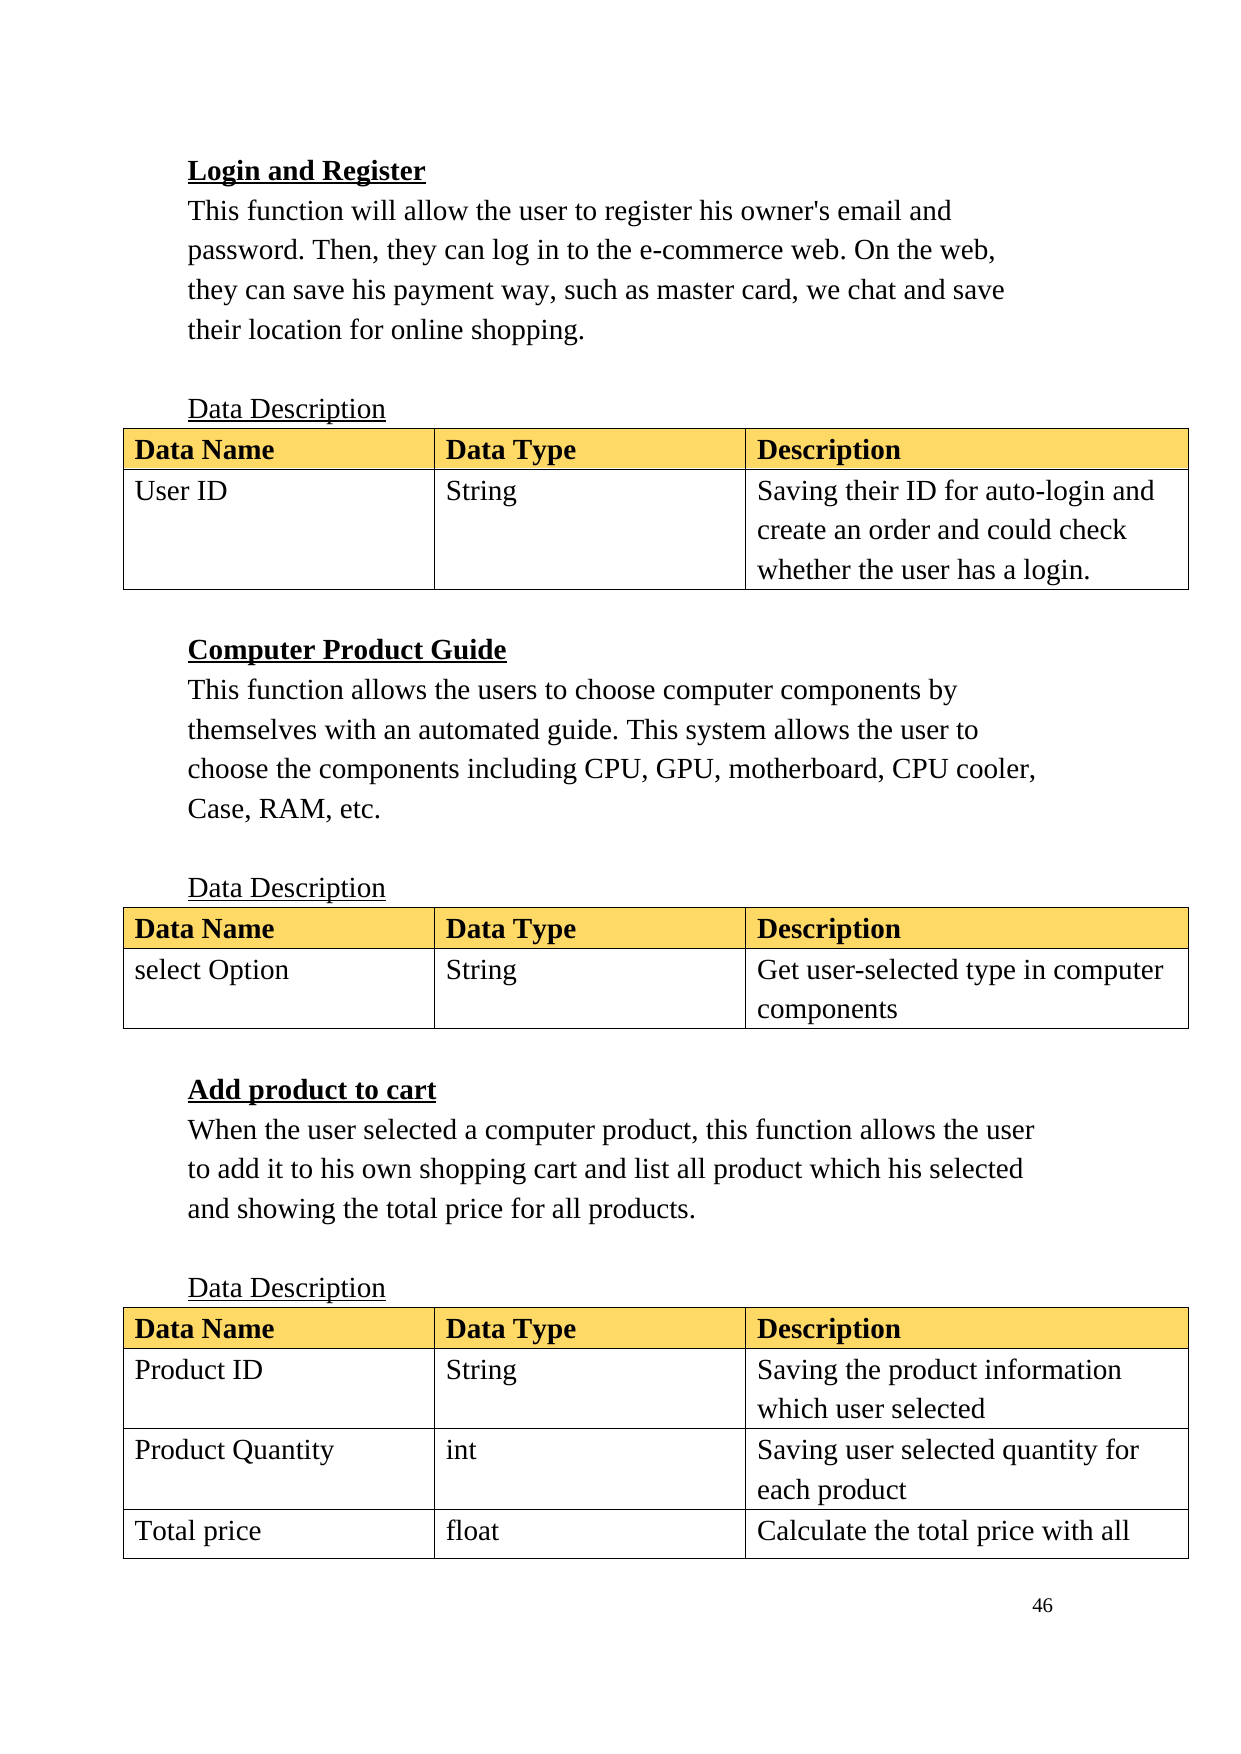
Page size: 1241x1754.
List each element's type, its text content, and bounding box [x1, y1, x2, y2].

table_header Description [746, 1308, 1188, 1348]
text Data Description [187, 1267, 1053, 1307]
table_cell Total price [124, 1510, 434, 1558]
text When the user selected a computer product, this function allows the user to add it to his own shopping cart and list all product which his selected and showing the total price for all products. [187, 1109, 1053, 1228]
table_cell select Option [124, 949, 434, 1028]
text Data Description [187, 867, 1053, 907]
table_cell Product ID [124, 1349, 434, 1428]
table_header Data Name [124, 429, 434, 468]
table_cell float [435, 1510, 745, 1558]
table_header Description [746, 908, 1188, 948]
table_cell Saving the product information which user selected [746, 1349, 1188, 1428]
table_header Description [746, 429, 1188, 468]
table_cell String [435, 949, 745, 1028]
table_cell Product Quantity [124, 1429, 434, 1509]
text Data Description [187, 388, 1053, 428]
table_header Data Name [124, 908, 434, 948]
table_cell Saving their ID for auto-login and create an order and could check whether the user has a login. [746, 470, 1188, 589]
text Login and Register [187, 150, 1053, 190]
text This function will allow the user to register his owner's email and password. Then, they can log in to the e-commerce web. On the web, they can save his payment way, such as master card, we chat and save their location for online shopping. [187, 190, 1053, 348]
table_header Data Type [435, 908, 745, 948]
table_cell User ID [124, 470, 434, 589]
text Computer Product Guide [187, 629, 1053, 669]
text Add product to cart [187, 1069, 1053, 1109]
table_cell Get user-selected type in computer components [746, 949, 1188, 1028]
table_cell String [435, 1349, 745, 1428]
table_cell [746, 1510, 1188, 1558]
table_header Data Type [435, 429, 745, 468]
table_cell Saving user selected quantity for each product [746, 1429, 1188, 1509]
text This function allows the users to choose computer components by themselves with an automated guide. This system allows the user to choose the components including CPU, GPU, motherboard, CPU cooler, Case, RAM, etc. [187, 669, 1053, 828]
table_cell int [435, 1429, 745, 1509]
table_cell String [435, 470, 745, 589]
table_header Data Type [435, 1308, 745, 1348]
table_header Data Name [124, 1308, 434, 1348]
